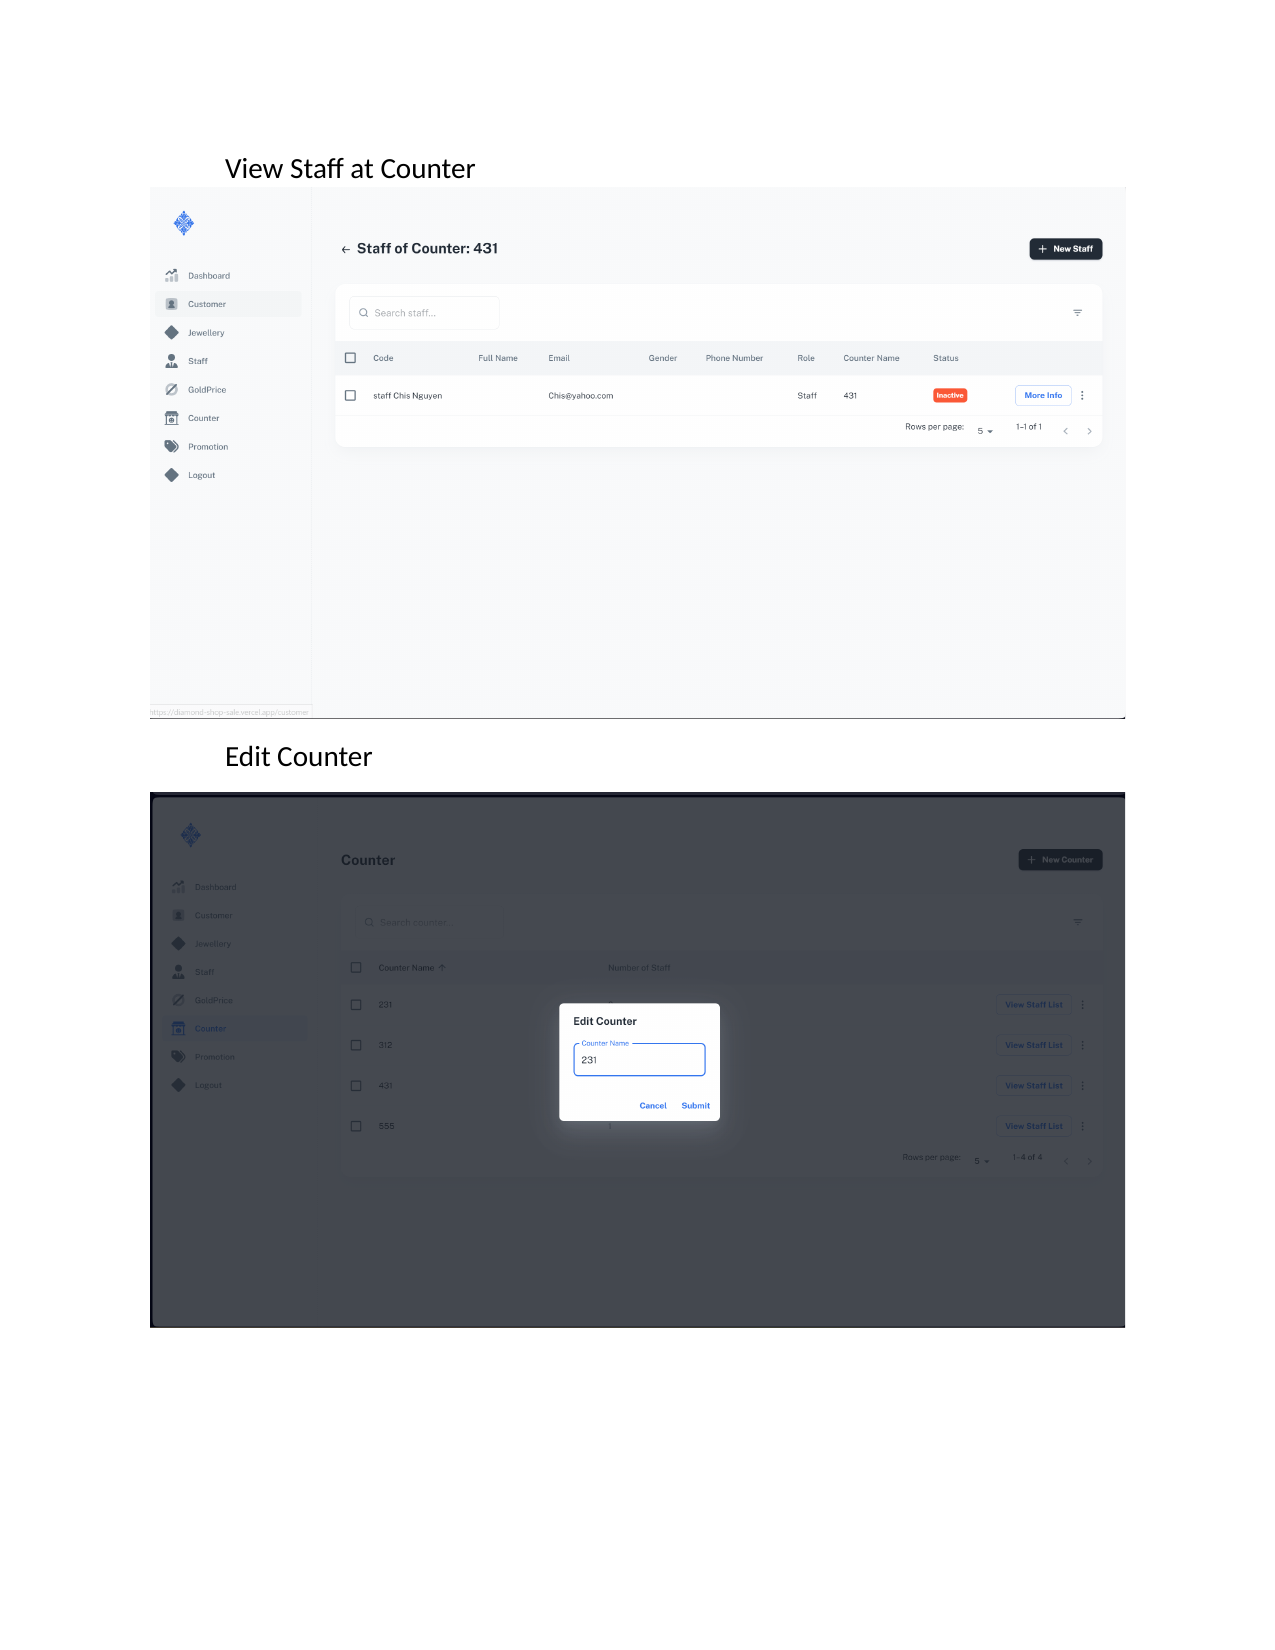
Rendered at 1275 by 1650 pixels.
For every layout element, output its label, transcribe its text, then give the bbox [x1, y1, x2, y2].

picture [150, 187, 1125, 719]
text Edit Counter [150, 738, 1125, 773]
picture [150, 792, 1125, 1328]
text View Staff at Counter [150, 150, 1125, 187]
